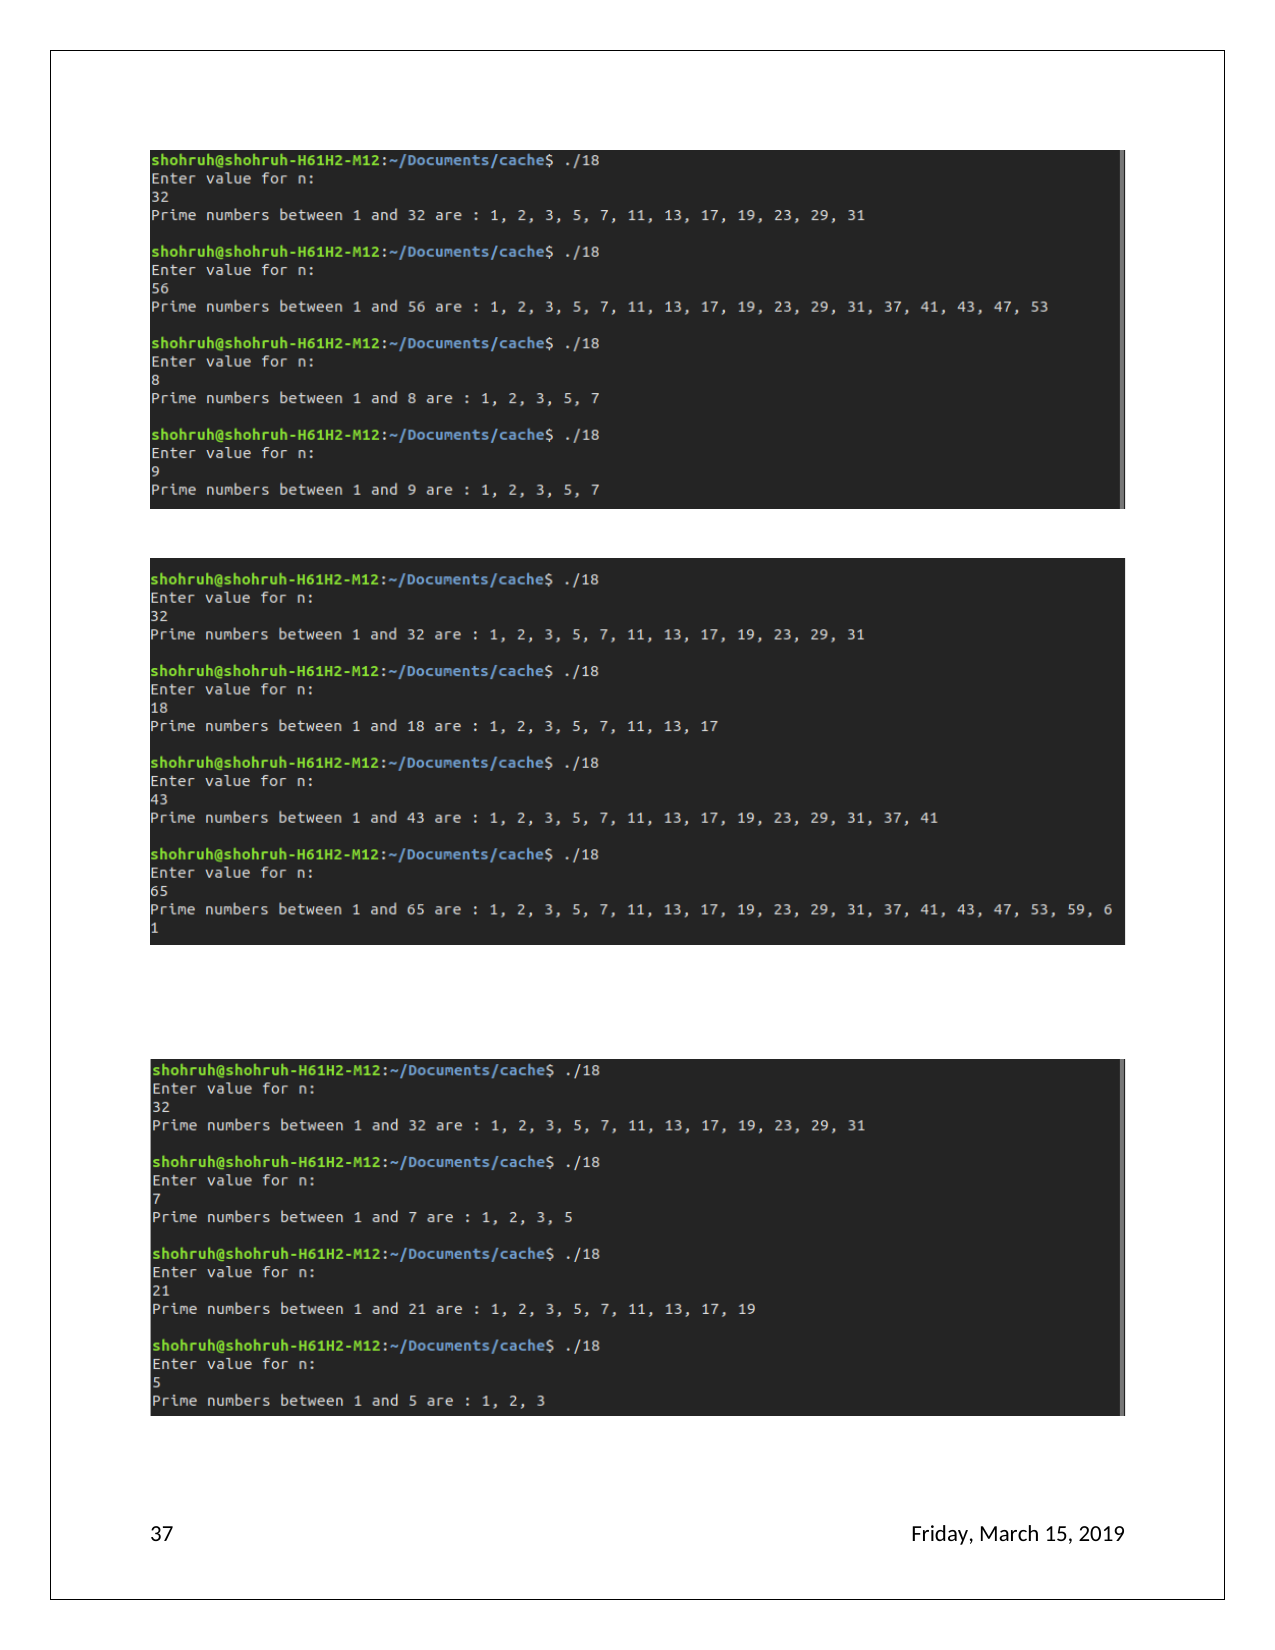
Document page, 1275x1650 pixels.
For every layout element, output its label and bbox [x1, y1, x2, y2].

picture [150, 150, 1125, 509]
picture [150, 558, 1125, 945]
picture [150, 1059, 1125, 1416]
